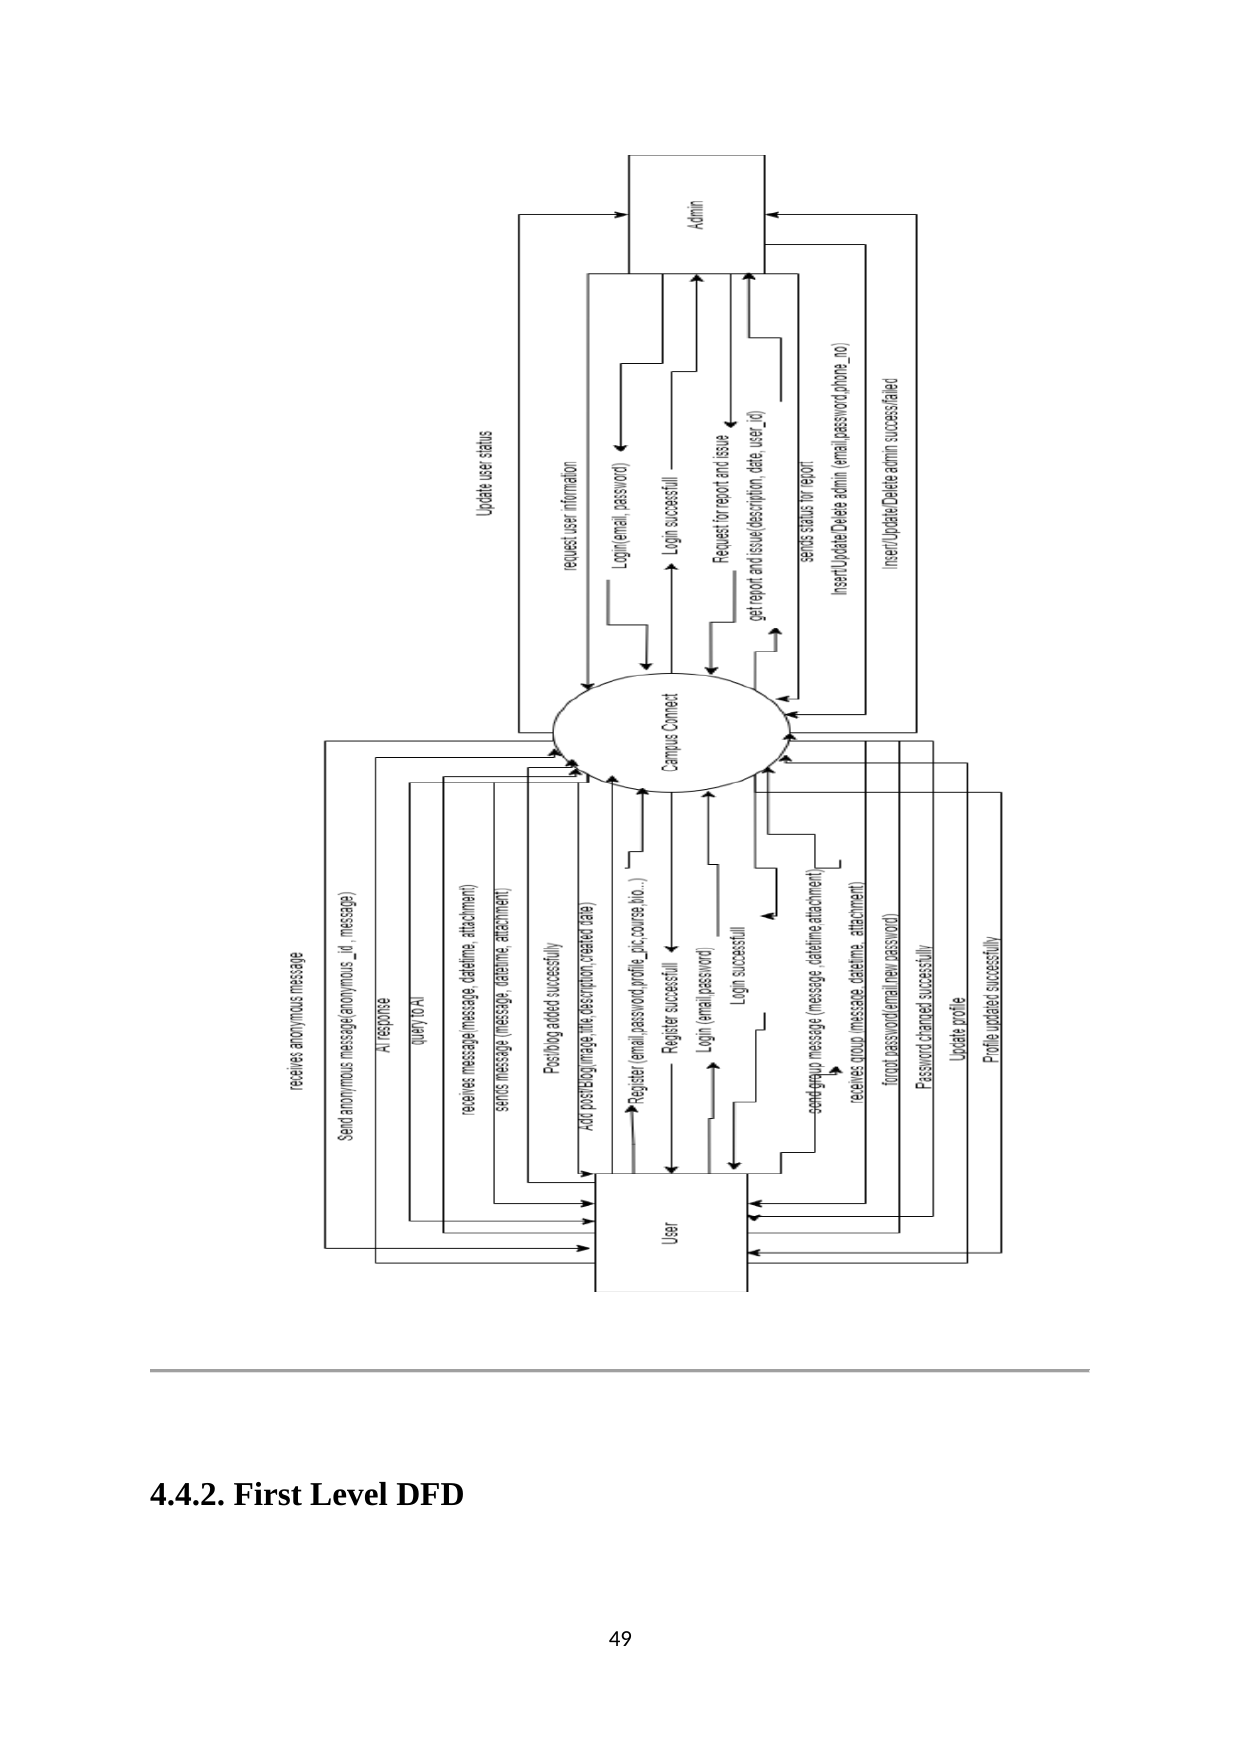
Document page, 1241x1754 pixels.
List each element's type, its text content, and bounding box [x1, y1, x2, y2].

text 4.4.2. First Level DFD [150, 1474, 1090, 1513]
picture [270, 156, 1016, 1292]
